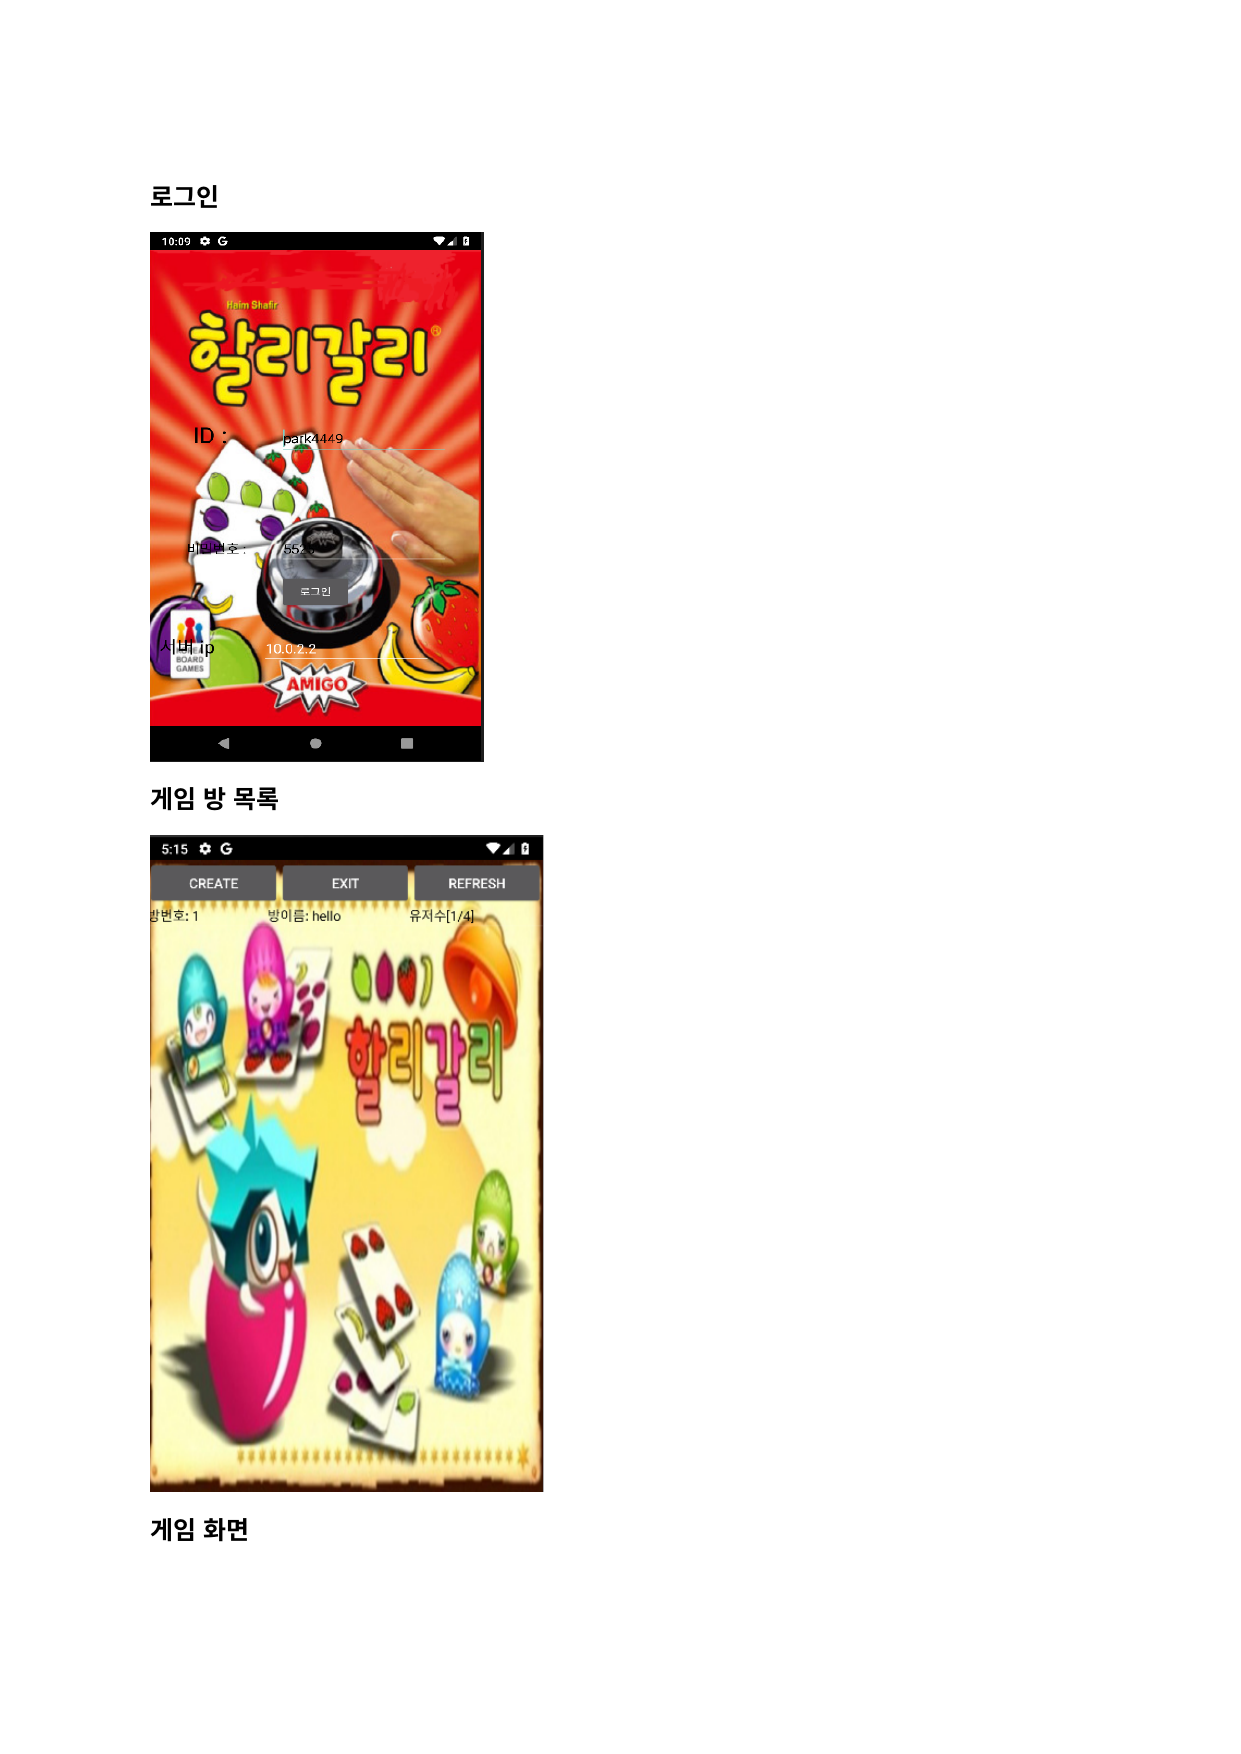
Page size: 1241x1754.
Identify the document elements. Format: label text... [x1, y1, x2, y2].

text 로그인 [150, 177, 1090, 213]
picture [150, 835, 544, 1492]
text 게임 화면 [150, 1511, 1090, 1547]
picture [150, 232, 484, 762]
text 게임 방 목록 [150, 780, 1090, 816]
